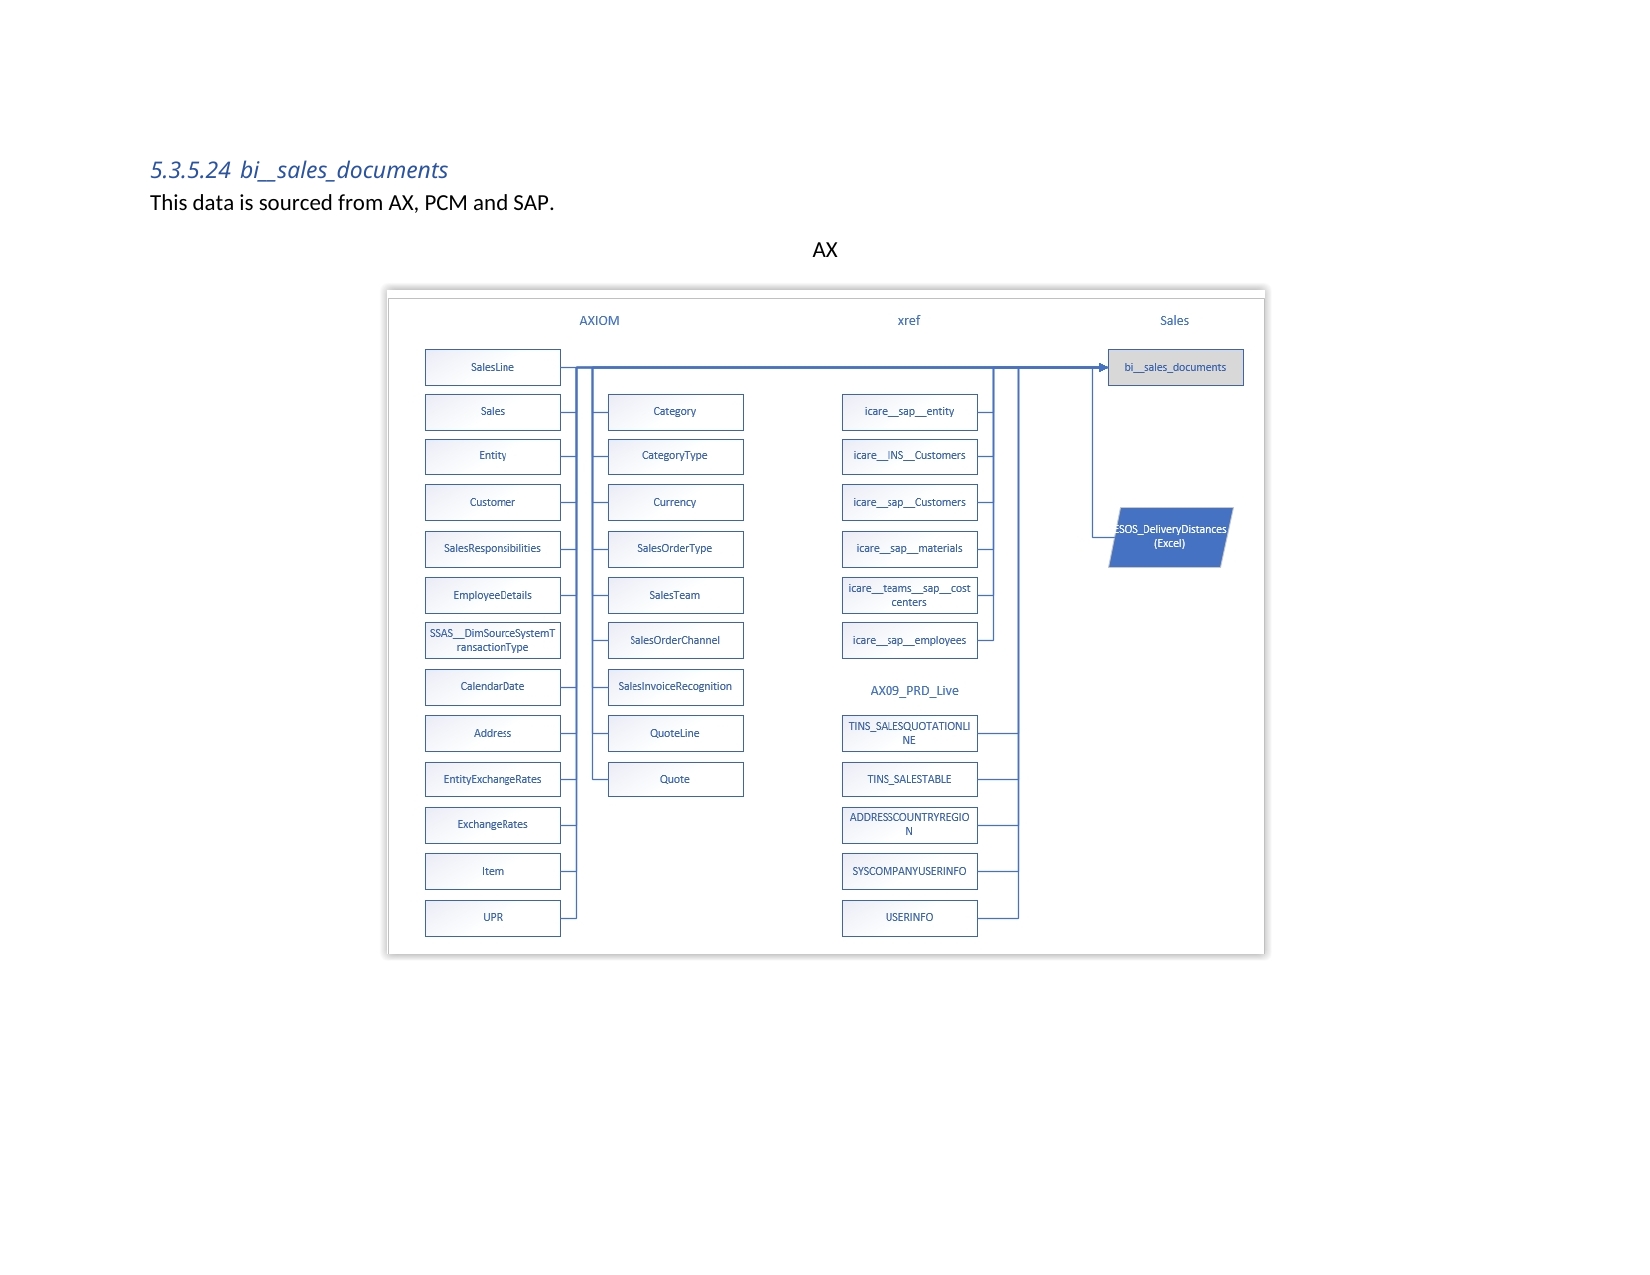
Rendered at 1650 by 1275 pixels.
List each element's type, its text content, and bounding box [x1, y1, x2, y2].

text This data is sourced from AX, PCM and SAP. [150, 188, 1500, 216]
text AX [150, 235, 1500, 263]
picture [378, 281, 1272, 961]
subtitle bi__sales_documents [150, 154, 1500, 185]
